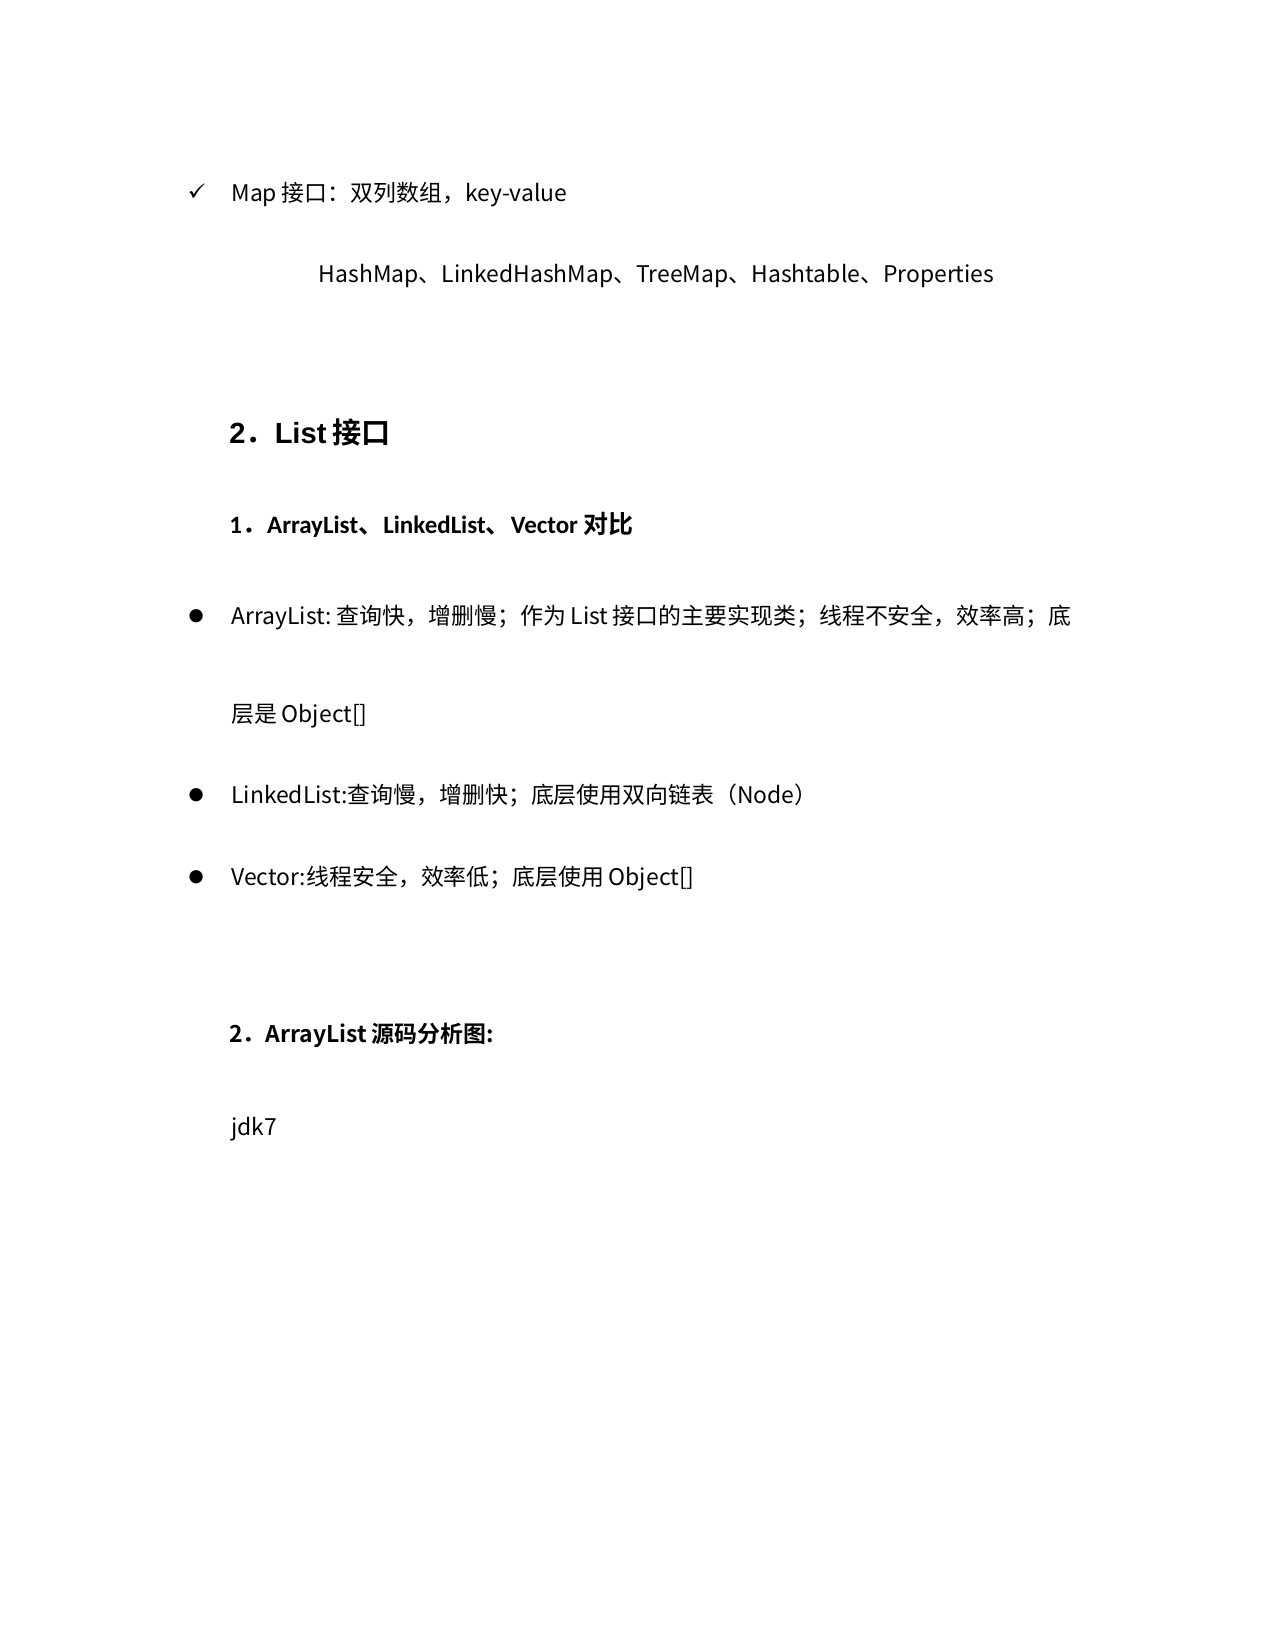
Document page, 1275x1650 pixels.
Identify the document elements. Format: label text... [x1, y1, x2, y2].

subtitle ArrayList、LinkedList、Vector对比 [187, 490, 1087, 555]
list ArrayList: 查询快，增删慢；作为List接口的主要实现类；线程不安全，效率高；底层是Object[] [187, 582, 1087, 745]
text jdk7 [187, 1093, 1087, 1158]
subtitle ArrayList源码分析图: [187, 1001, 1087, 1066]
text HashMap、LinkedHashMap、TreeMap、Hashtable、Properties [187, 240, 1087, 305]
list Map接口：双列数组，key-value [187, 159, 1087, 224]
list Vector:线程安全，效率低；底层使用Object[] [187, 843, 1087, 908]
list LinkedList:查询慢，增删快；底层使用双向链表（Node） [187, 761, 1087, 826]
subtitle List接口 [187, 398, 1087, 463]
